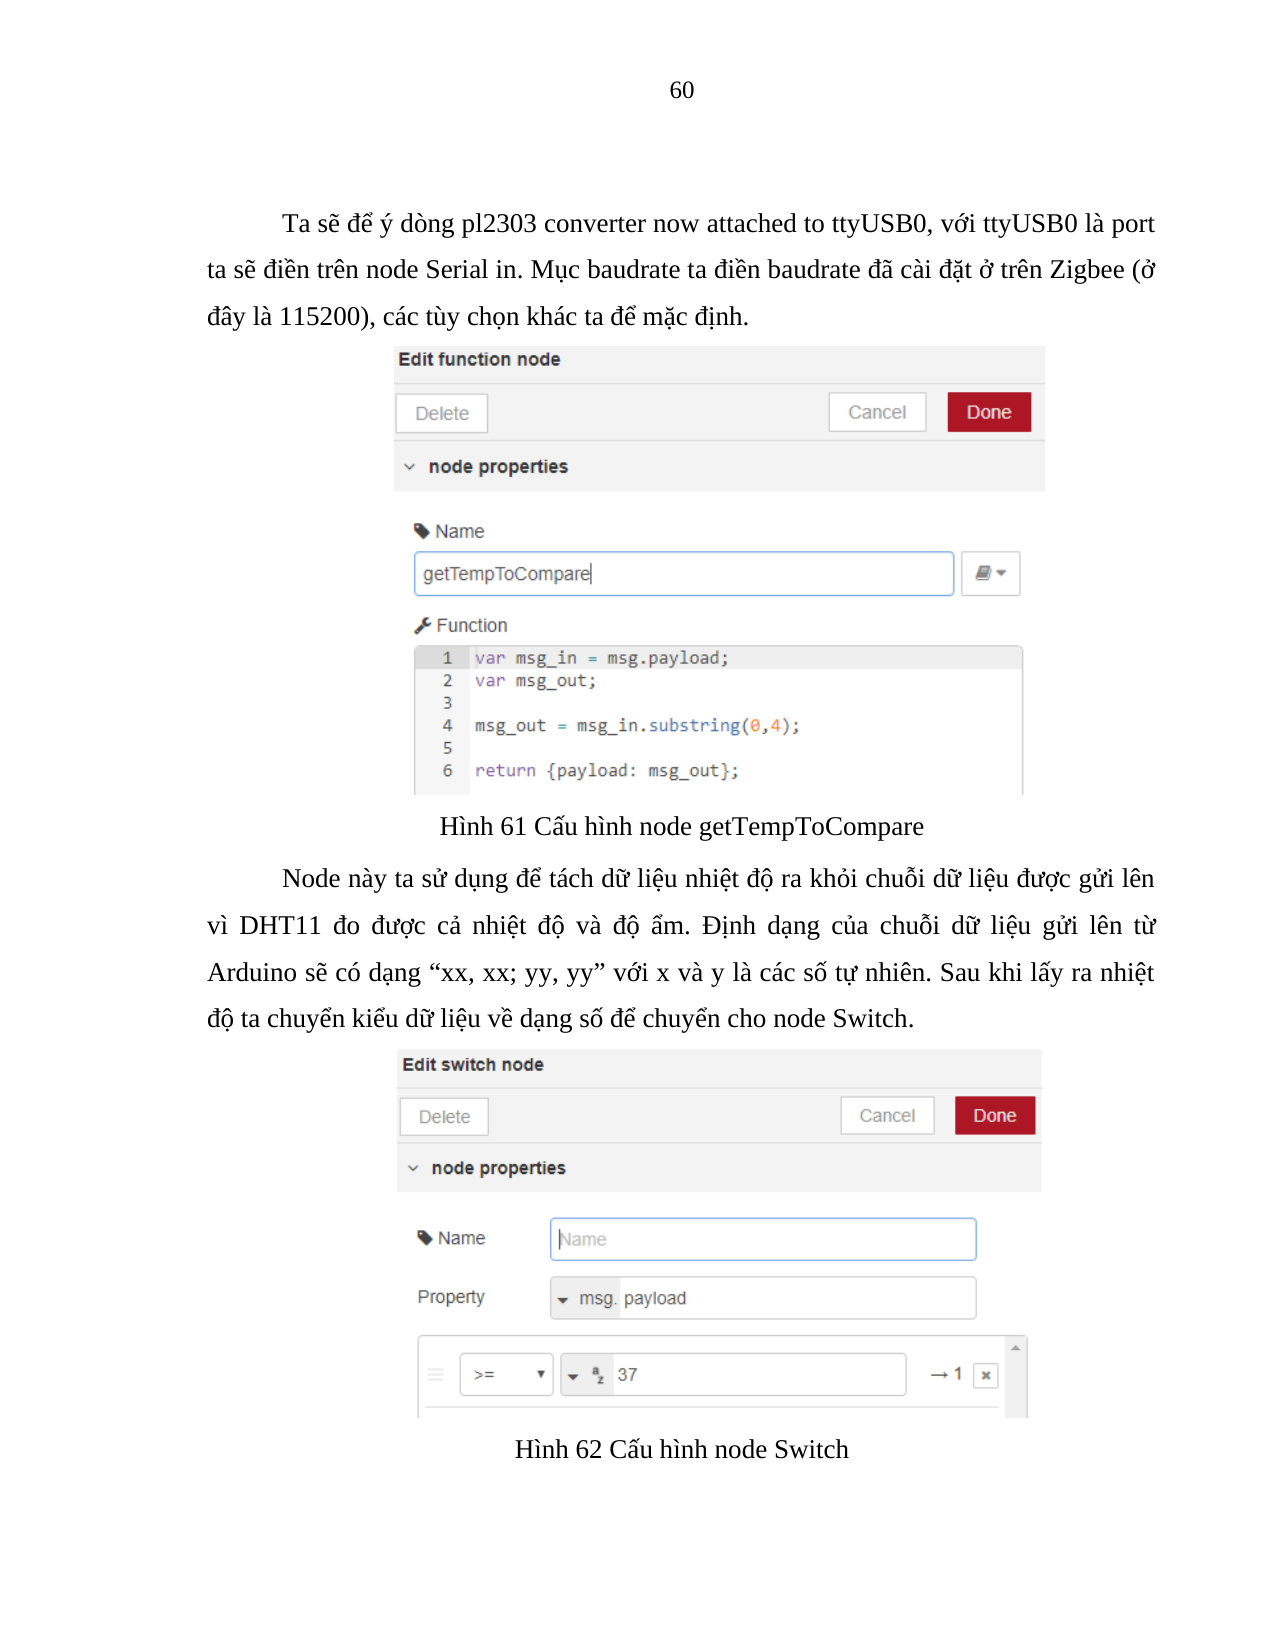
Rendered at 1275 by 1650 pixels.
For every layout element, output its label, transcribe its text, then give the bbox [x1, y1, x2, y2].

picture [397, 1049, 1042, 1418]
text Ta sẽ để ý dòng pl2303 converter now attached to ttyUSB0, với ttyUSB0 là port ta sẽ điền trên node Serial in. Mục baudrate ta điền baudrate đã cài đặt ở trên Zigbee (ở đây là 115200), các tùy chọn khác ta để mặc định. [207, 207, 1157, 331]
picture [393, 346, 1046, 795]
text Node này ta sử dụng để tách dữ liệu nhiệt độ ra khỏi chuỗi dữ liệu được gửi lên vì DHT11 đo được cả nhiệt độ và độ ẩm. Định dạng của chuỗi dữ liệu gửi lên từ Arduino sẽ có dạng “xx, xx; yy, yy” với x và y là các số tự nhiên. Sau khi lấy ra nhiệt độ ta chuyển kiểu dữ liệu về dạng số để chuyển cho node Switch. [207, 862, 1157, 1033]
